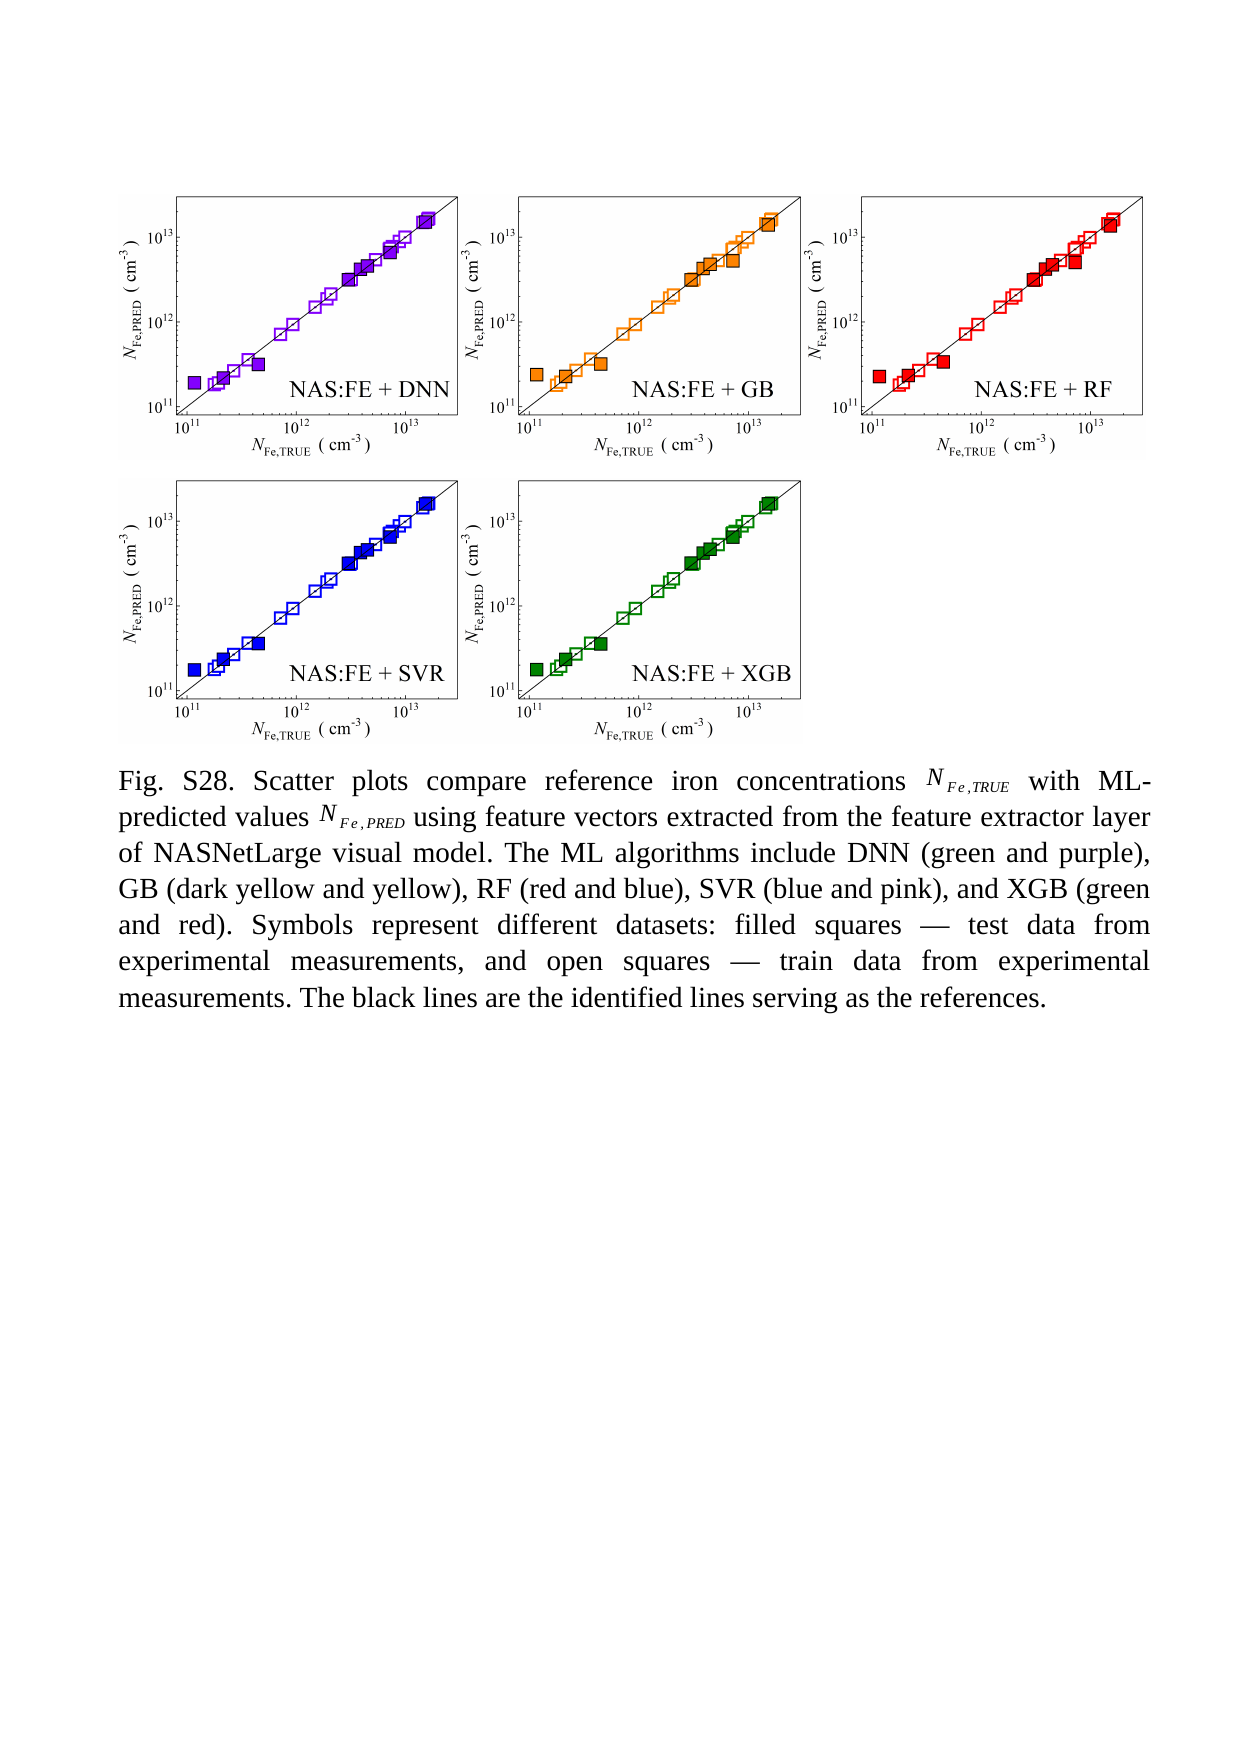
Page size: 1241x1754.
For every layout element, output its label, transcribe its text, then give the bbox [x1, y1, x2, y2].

text Fig. S28. Scatter plots compare reference iron concentrations with ML-predicted values using feature vectors extracted from the feature extractor layer of NASNetLarge visual model. The ML algorithms include DNN (green and purple), GB (dark yellow and yellow), RF (red and blue), SVR (blue and pink), and XGB (green and red). Symbols represent different datasets: filled squares — test data from experimental measurements, and open squares — train data from experimental measurements. The black lines are the identified lines serving as the references. [118, 763, 1152, 1013]
picture [118, 478, 804, 744]
picture [118, 194, 1146, 460]
